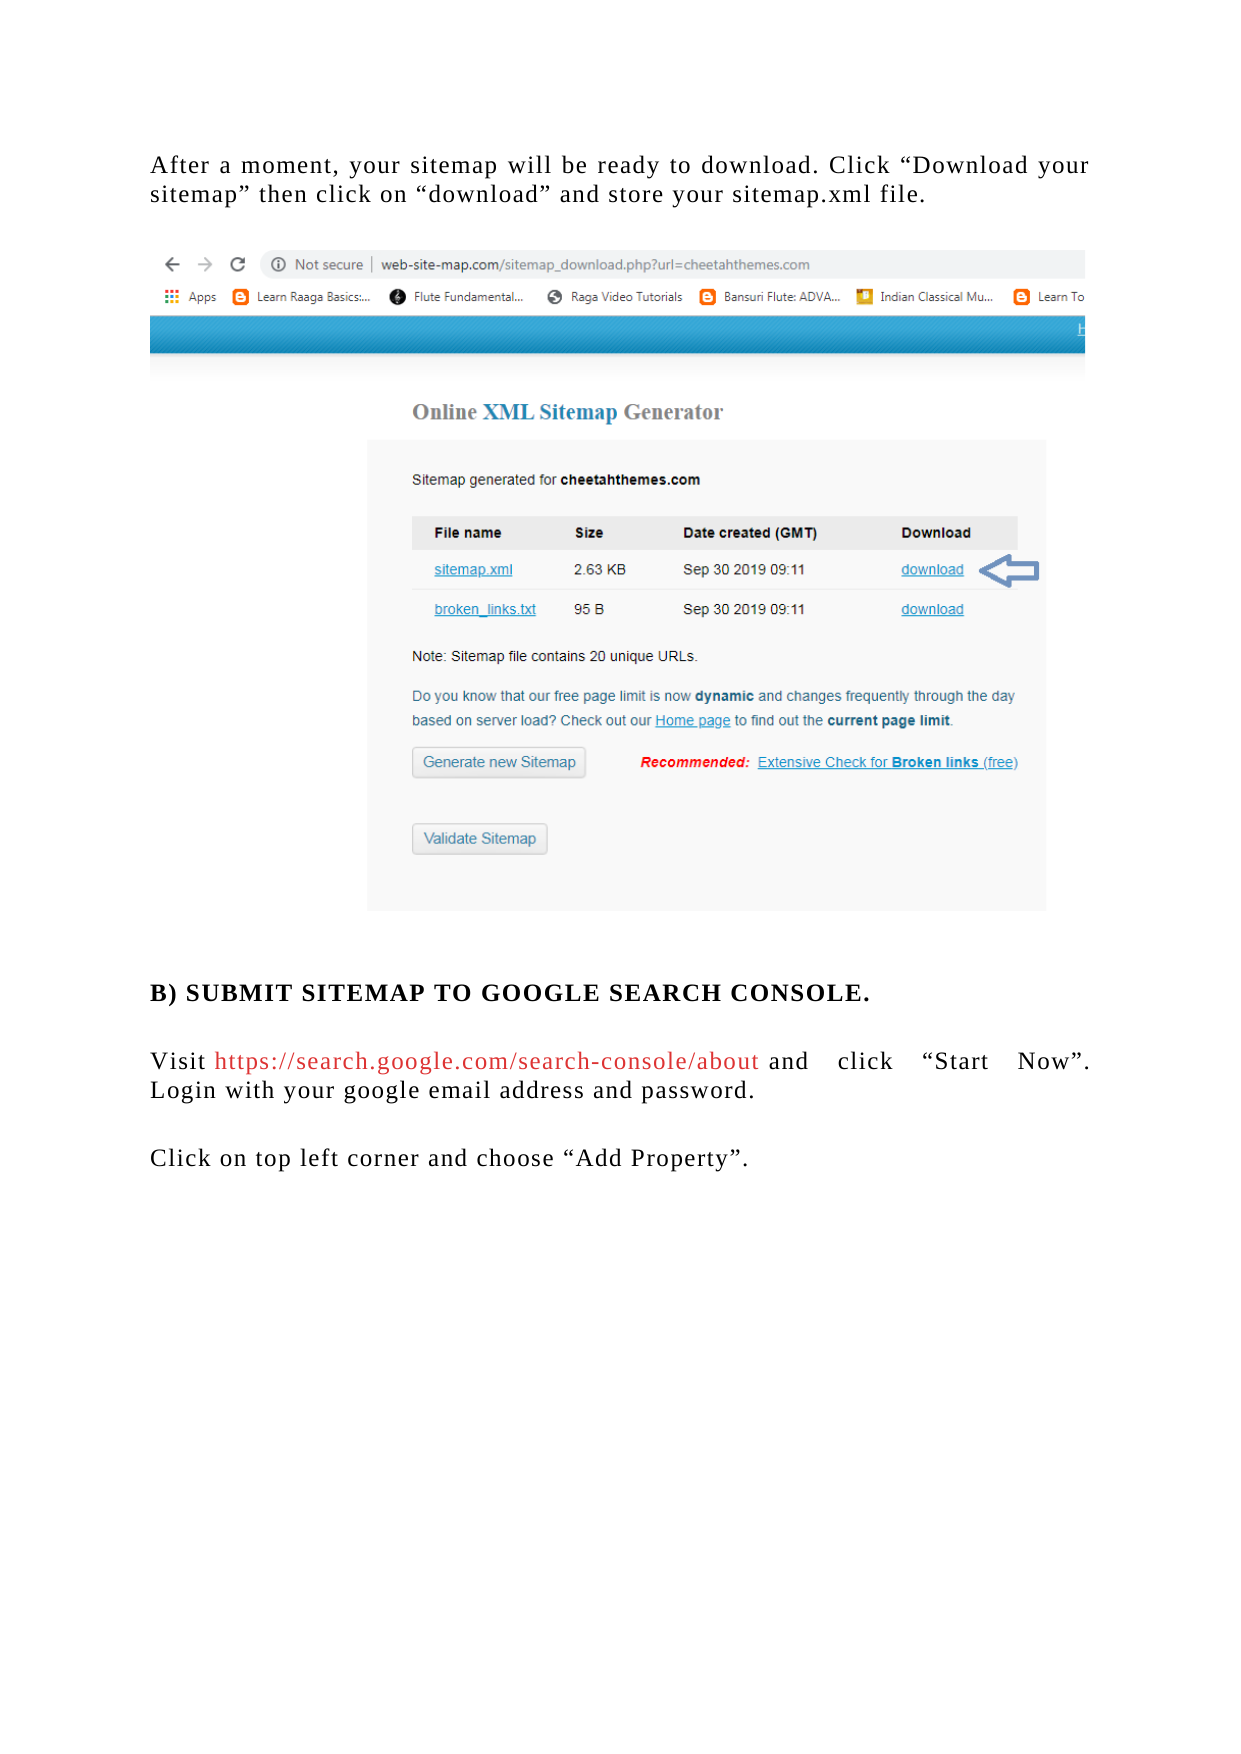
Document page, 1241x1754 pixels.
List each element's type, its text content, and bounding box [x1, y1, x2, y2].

text Visit https://search.google.com/search-console/about and click “Start Now”. Login with your google email address and password. [150, 1046, 1090, 1104]
text B) SUBMIT SITEMAP TO GOOGLE SEARCH CONSOLE. [150, 978, 1090, 1007]
text After a moment, your sitemap will be ready to download. Click “Download your sitemap” then click on “download” and store your sitemap.xml file. [150, 150, 1090, 207]
picture [150, 246, 1085, 911]
text Click on top left corner and choose “Add Property”. [150, 1143, 1090, 1172]
